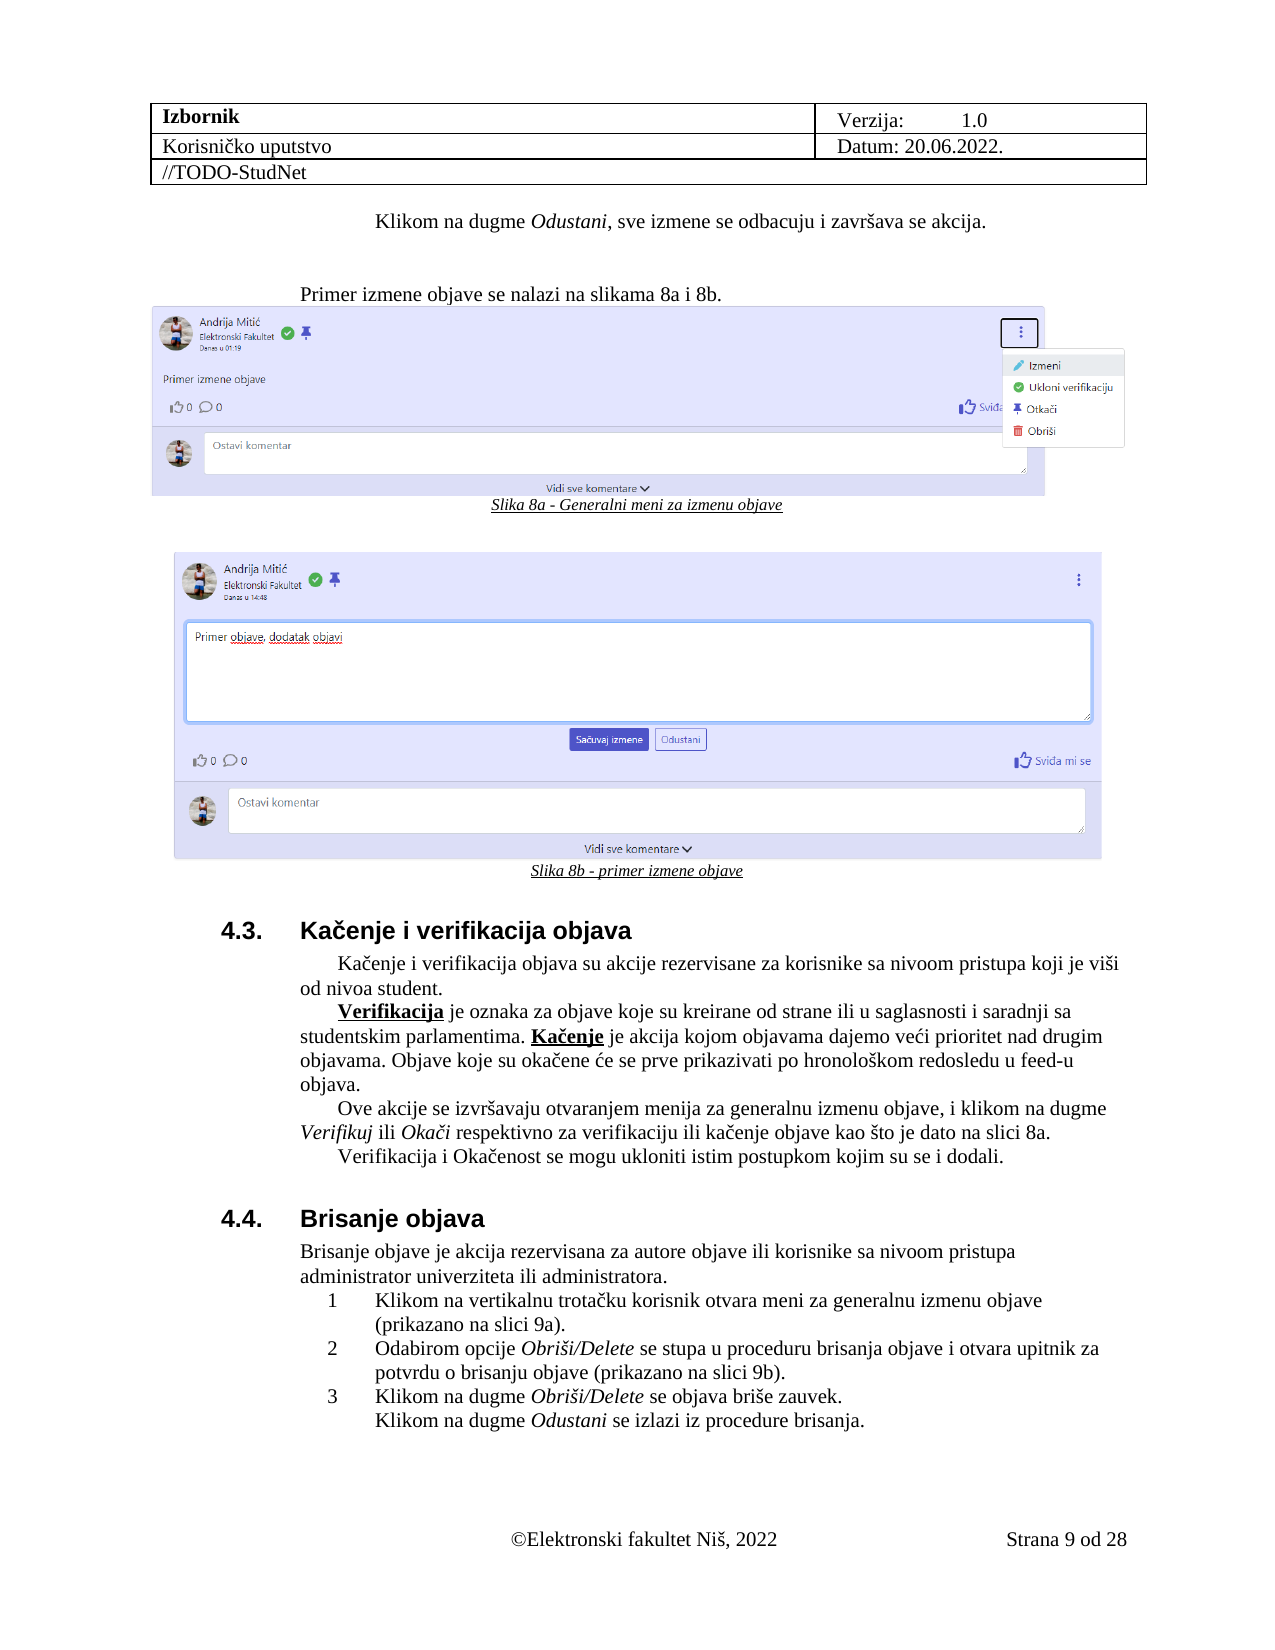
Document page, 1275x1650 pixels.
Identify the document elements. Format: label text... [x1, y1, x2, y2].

list Odabirom opcije Obriši/Delete se stupa u proceduru brisanja objave i otvara upitnik za potvrdu o brisanju objave (prikazano na slici 9b). [337, 1336, 1125, 1384]
text Verifikacija i Okačenost se mogu ukloniti istim postupkom kojim su se i dodali. [300, 1144, 1125, 1168]
text Verifikacija je oznaka za objave koje su kreirane od strane ili u saglasnosti i saradnji sa studentskim parlamentima. Kačenje je akcija kojom objavama dajemo veći prioritet nad drugim objavama. Objave koje su okačene će se prve prikazivati po hronološkom redosledu u feed-u objava. [300, 999, 1125, 1096]
text Slika 8a - Generalni meni za izmenu objave [150, 496, 1125, 514]
list Klikom na vertikalnu trotačku korisnik otvara meni za generalnu izmenu objave (prikazano na slici 9a). [337, 1288, 1125, 1336]
list Klikom na dugme Obriši/Delete se objava briše zauvek. Klikom na dugme Odustani se izlazi iz procedure brisanja. [337, 1384, 1125, 1432]
subtitle Kačenje i verifikacija objava [262, 916, 1125, 945]
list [337, 209, 1125, 233]
text Slika 8b - primer izmene objave [150, 861, 1125, 880]
picture [150, 305, 1125, 496]
subtitle Brisanje objava [262, 1204, 1125, 1233]
text Ove akcije se izvršavaju otvaranjem menija za generalnu izmenu objave, i klikom na dugme Verifikuj ili Okači respektivno za verifikaciju ili kačenje objave kao što je dato na slici 8a. [300, 1096, 1125, 1144]
text Kačenje i verifikacija objava su akcije rezervisane za korisnike sa nivoom pristupa koji je viši od nivoa student. [300, 951, 1125, 999]
text Primer izmene objave se nalazi na slikama 8a i 8b. [225, 281, 1125, 305]
picture [173, 552, 1102, 861]
text Brisanje objave je akcija rezervisana za autore objave ili korisnike sa nivoom pristupa administrator univerziteta ili administratora. [300, 1239, 1125, 1288]
